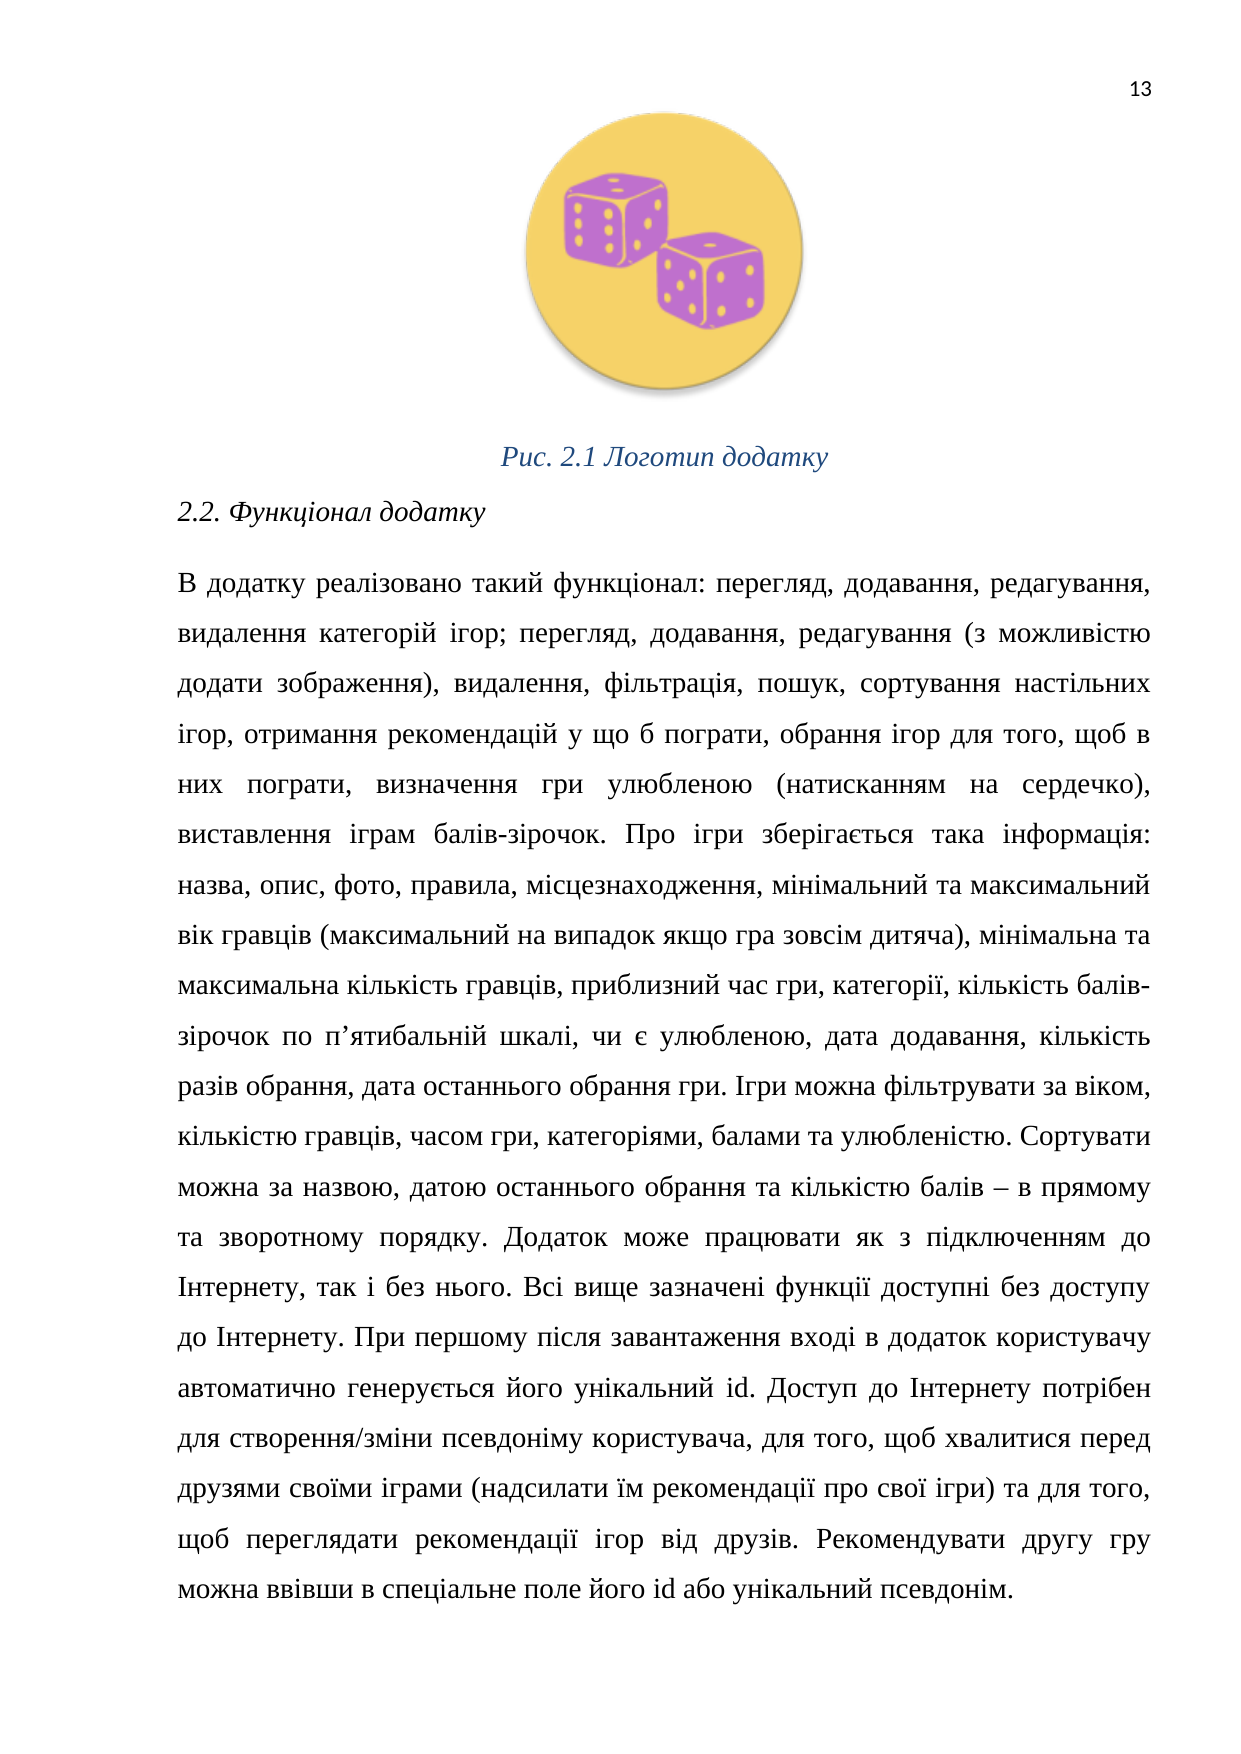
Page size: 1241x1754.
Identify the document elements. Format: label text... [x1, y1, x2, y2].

list 2.2. Функціонал додатку [177, 494, 1152, 527]
text В додатку реалізовано такий функціонал: перегляд, додавання, редагування, видалення категорій ігор; перегляд, додавання, редагування (з можливістю додати зображення), видалення, фільтрація, пошук, сортування настільних ігор, отримання рекомендацій у що б пограти, обрання ігор для того, щоб в них пограти, визначення гри улюбленою (натисканням на сердечко), виставлення іграм балів-зірочок. Про ігри зберігається така інформація: назва, опис, фото, правила, місцезнаходження, мінімальний та максимальний вік гравців (максимальний на випадок якщо гра зовсім дитяча), мінімальна та максимальна кількість гравців, приблизний час гри, категорії, кількість балів-зірочок по п’ятибальній шкалі, чи є улюбленою, дата додавання, кількість разів обрання, дата останнього обрання гри. Ігри можна фільтрувати за віком, кількістю гравців, часом гри, категоріями, балами та улюбленістю. Сортувати можна за назвою, датою останнього обрання та кількістю балів – в прямому та зворотному порядку. Додаток може працювати як з підключенням до Інтернету, так і без нього. Всі вище зазначені функції доступні без доступу до Інтернету. При першому після завантаження вході в додаток користувачу автоматично генерується його унікальний id. Доступ до Інтернету потрібен для створення/зміни псевдоніму користувача, для того, щоб хвалитися перед друзями своїми іграми (надсилати їм рекомендації про свої ігри) та для того, щоб переглядати рекомендації ігор від друзів. Рекомендувати другу гру можна ввівши в спеціальне поле його id або унікальний псевдонім. [177, 565, 1152, 1605]
picture [514, 101, 815, 402]
text Рис. 2.1 Логотип додатку [177, 439, 1152, 473]
